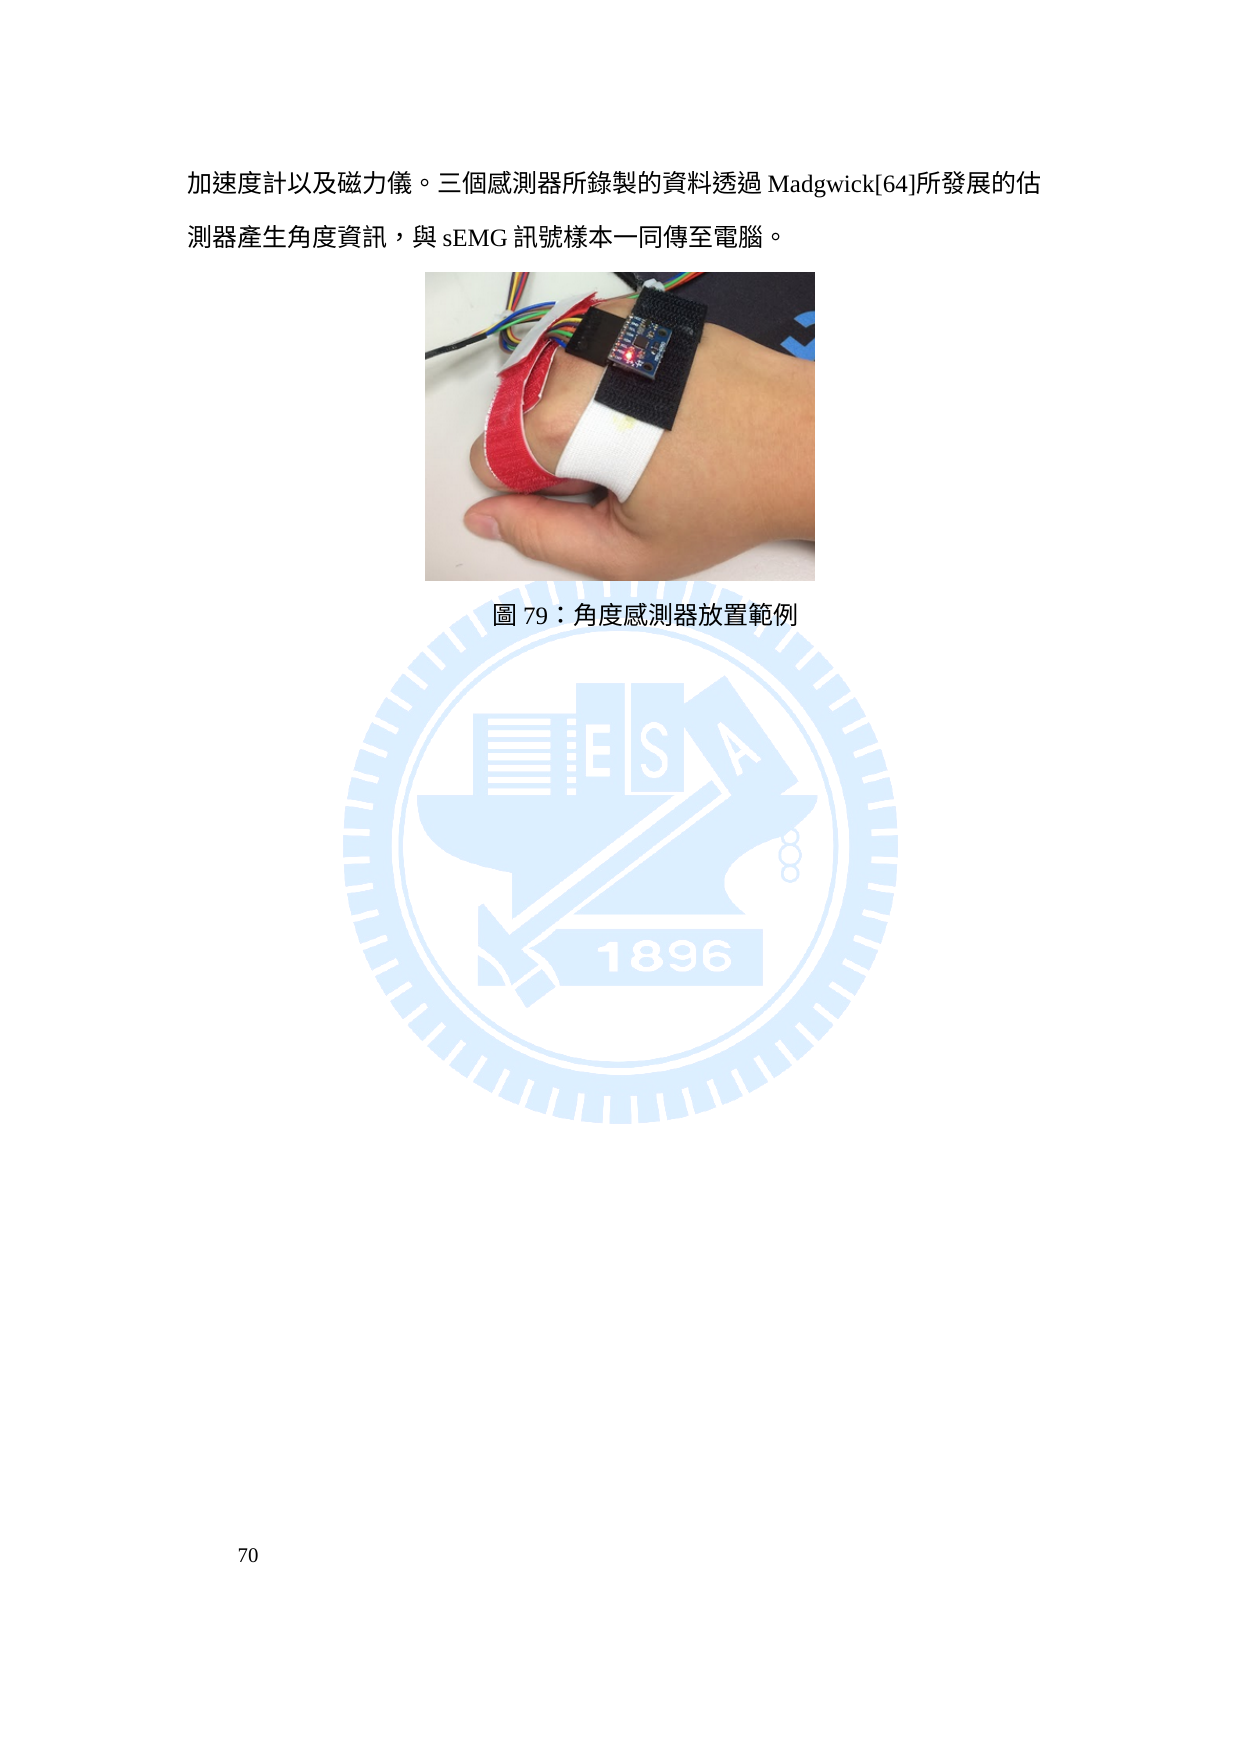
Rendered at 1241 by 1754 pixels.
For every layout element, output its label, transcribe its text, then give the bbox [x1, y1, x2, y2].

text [187, 163, 1053, 254]
text 圖 79：角度感測器放置範例 [187, 595, 1053, 632]
picture [425, 272, 815, 581]
